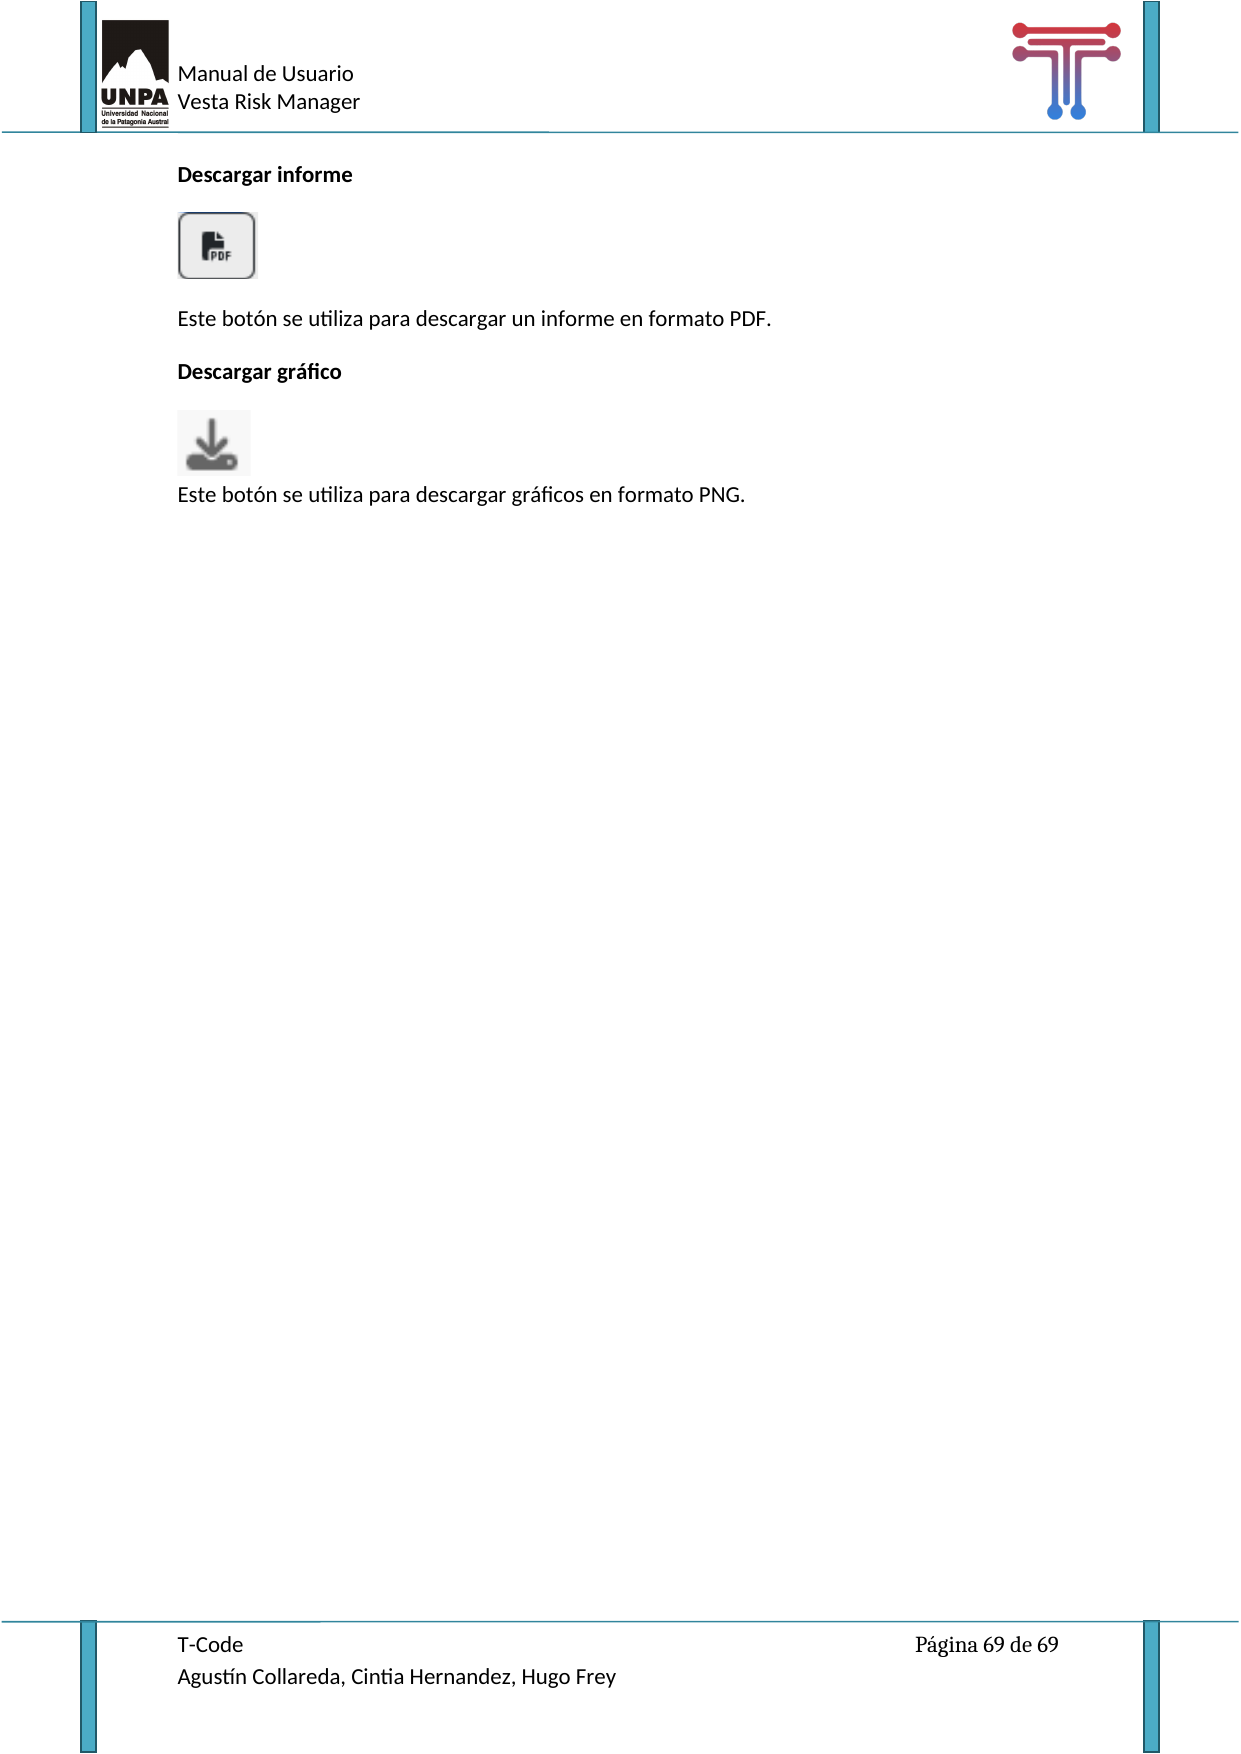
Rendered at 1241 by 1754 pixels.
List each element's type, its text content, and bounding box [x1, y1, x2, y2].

picture [100, 18, 170, 129]
picture [177, 212, 259, 279]
picture [177, 410, 251, 476]
text Este botón se utiliza para descargar un informe en formato PDF. [177, 304, 1063, 332]
text Este botón se utiliza para descargar gráficos en formato PNG. [177, 480, 1063, 508]
picture [1012, 19, 1122, 122]
text Descargar gráfico [177, 357, 1063, 385]
text Descargar informe [177, 160, 1063, 188]
